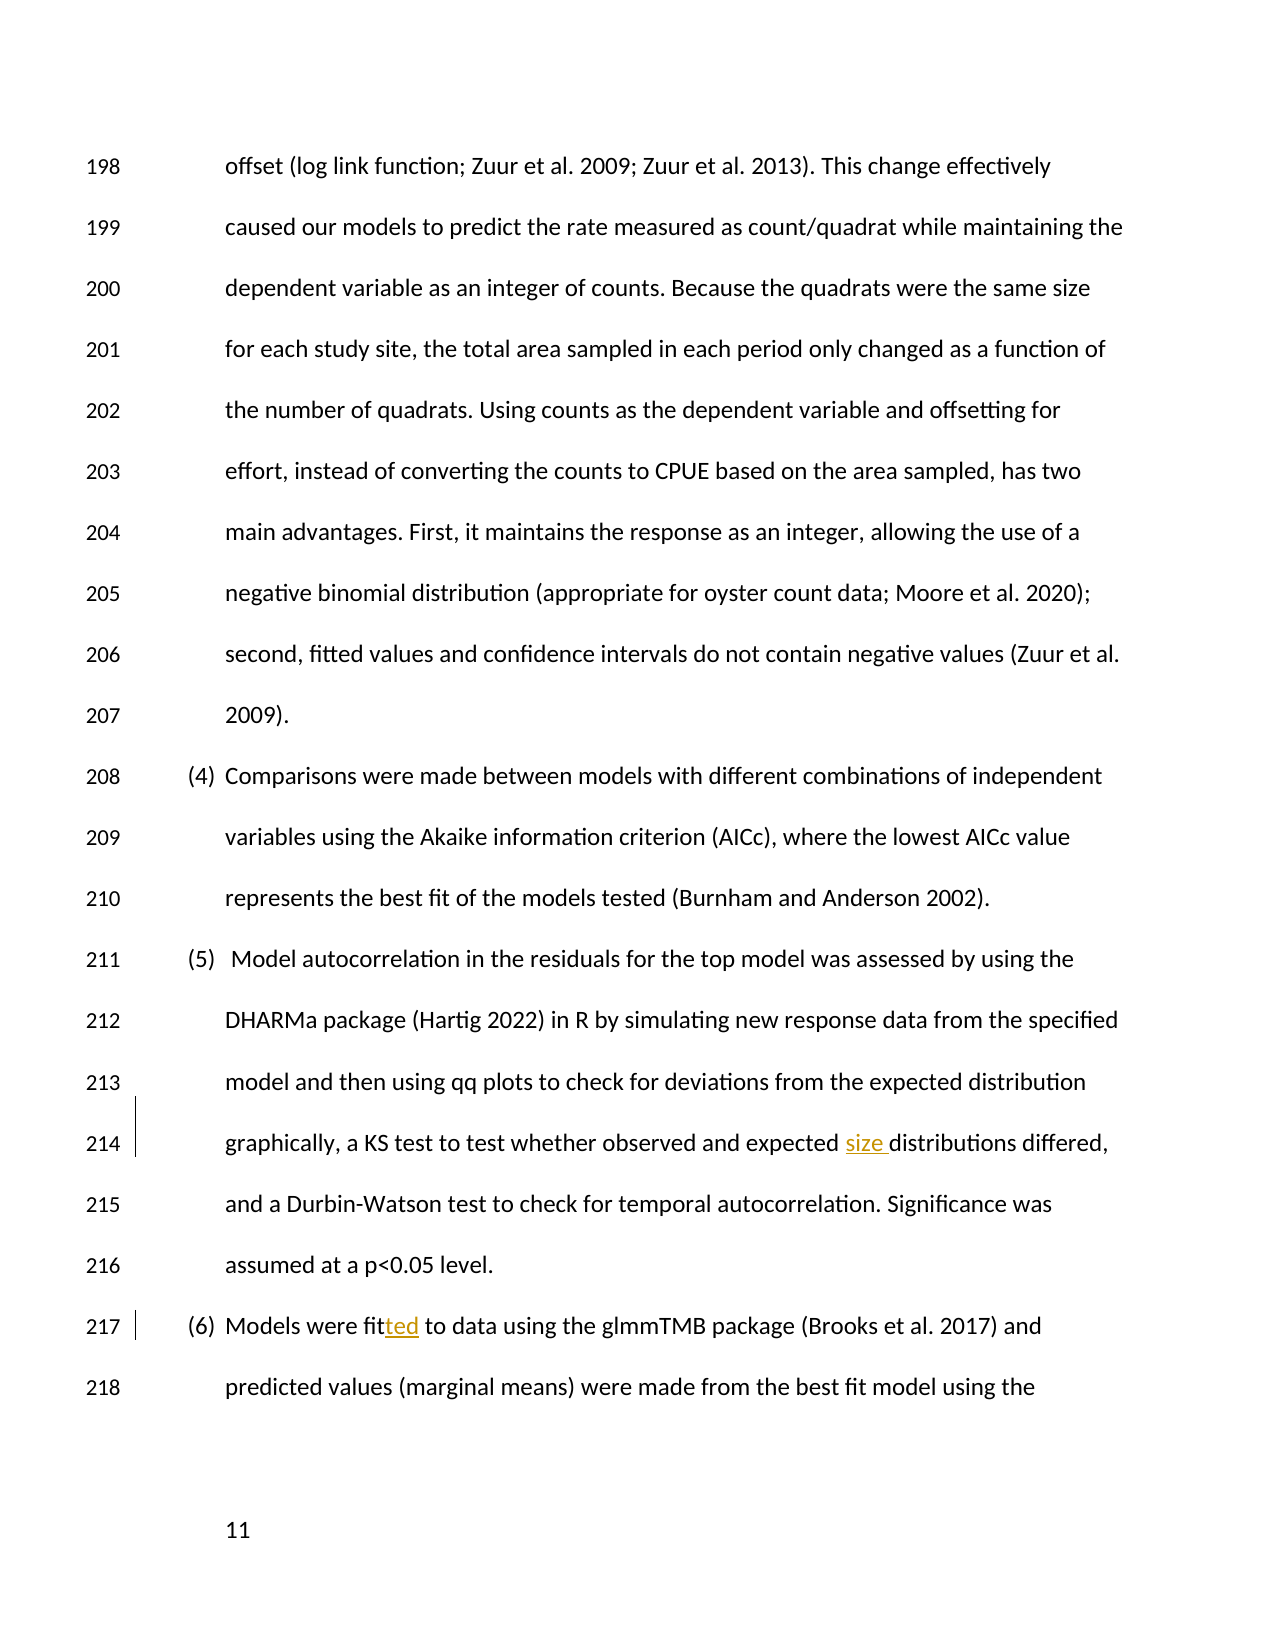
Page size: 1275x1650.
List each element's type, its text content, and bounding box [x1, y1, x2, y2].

list Comparisons were made between models with different combinations of independent variables using the Akaike information criterion (AICc), where the lowest AICc value represents the best fit of the models tested (Burnham and Anderson 2002). [187, 760, 1125, 913]
list Model autocorrelation in the residuals for the top model was assessed by using the DHARMa package (Hartig 2022) in R by simulating new response data from the specified model and then using qq plots to check for deviations from the expected distribution graphically, a KS test to test whether observed and expected distributions differed, and a Durbin-Watson test to check for temporal autocorrelation. Significance was assumed at a p<0.05 level. [187, 943, 1125, 1279]
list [187, 150, 1125, 730]
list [187, 1310, 1125, 1401]
